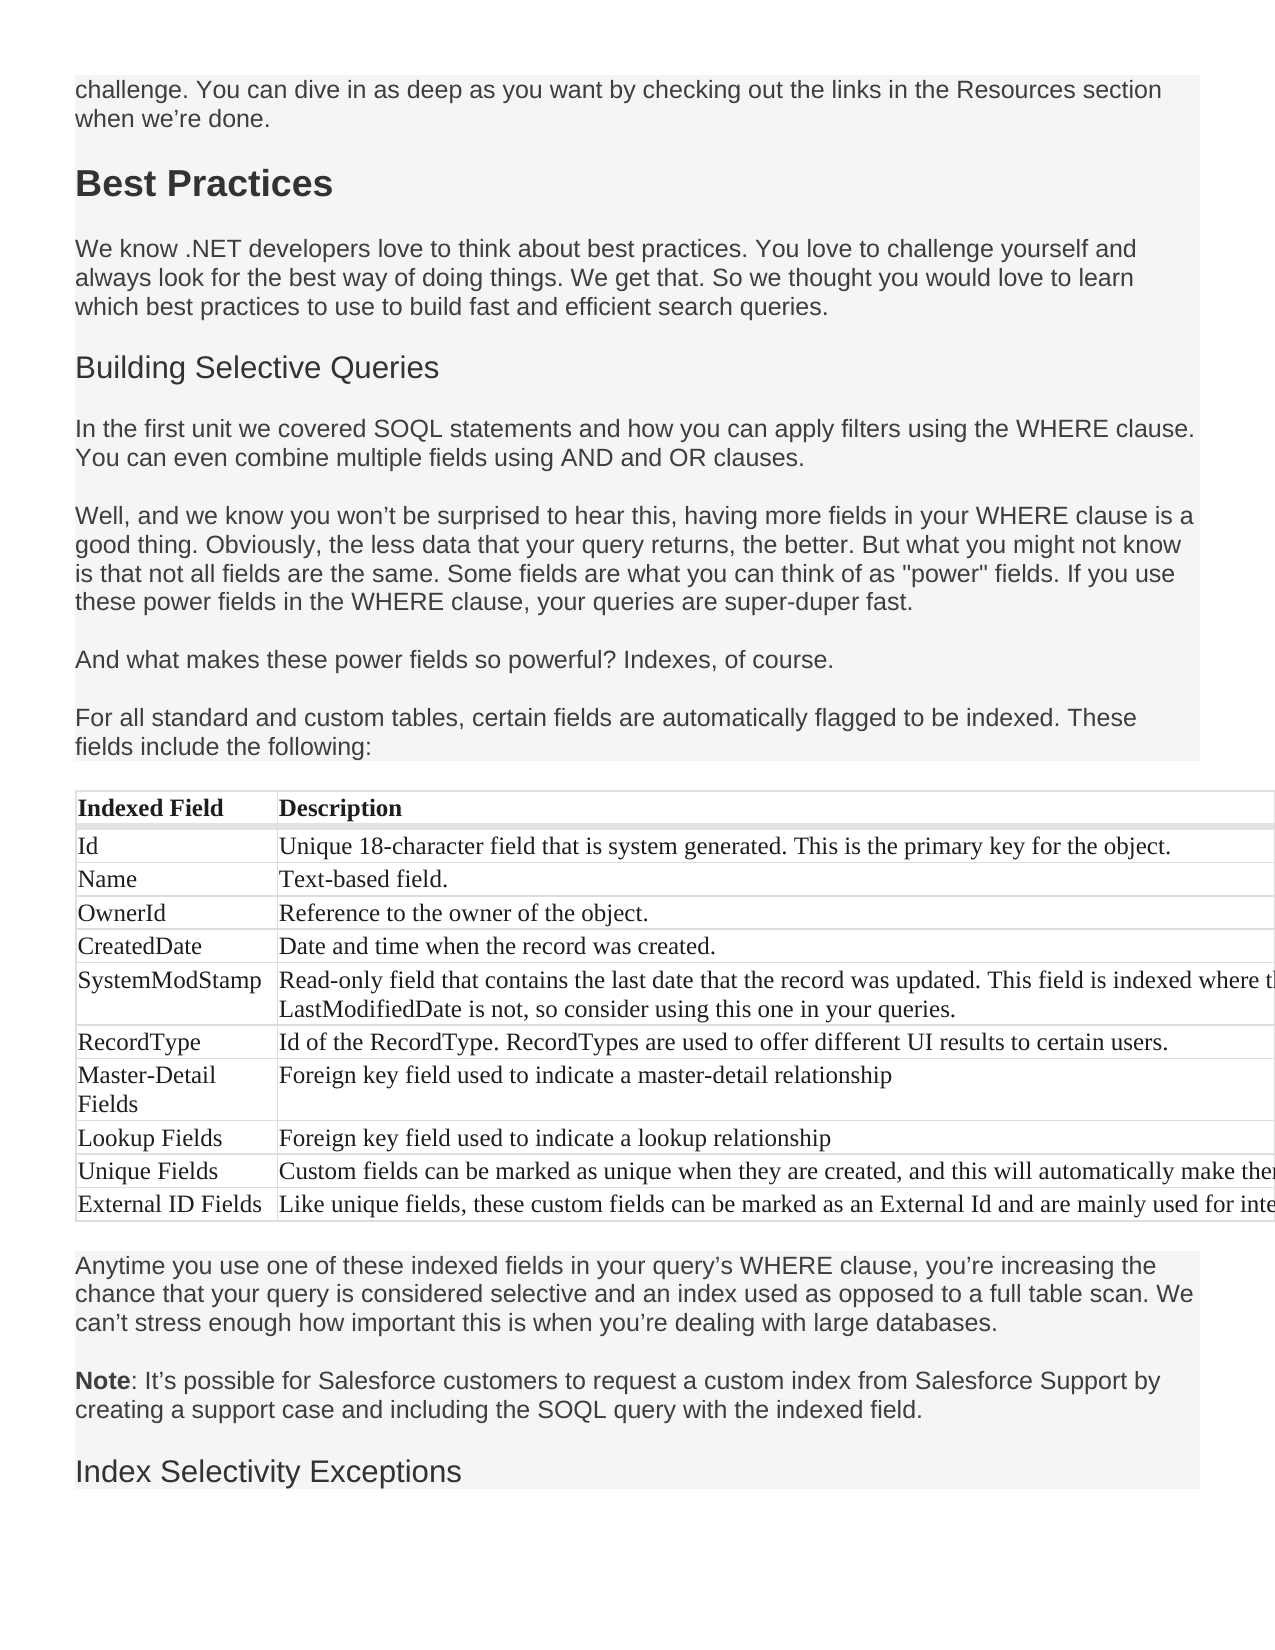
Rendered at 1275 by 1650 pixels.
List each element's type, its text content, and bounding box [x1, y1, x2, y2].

text We know .NET developers love to think about best practices. You love to challenge yourself and always look for the best way of doing things. We get that. So we thought you would love to learn which best practices to use to build fast and efficient search queries. [75, 234, 1200, 320]
text And what makes these power fields so powerful? Indexes, of course. [75, 645, 1200, 674]
table_cell Name [77, 863, 277, 895]
table_cell Like unique fields, these custom fields can be marked as an External Id and are mainly used for integration purposes. [278, 1188, 1274, 1220]
table_cell Foreign key field used to indicate a lookup relationship [278, 1121, 1274, 1153]
text Well, and we know you won’t be surprised to hear this, having more fields in your WHERE clause is a good thing. Obviously, the less data that your query returns, the better. But what you might not know is that not all fields are the same. Some fields are what you can think of as "power" fields. If you use these power fields in the WHERE clause, your queries are super-duper fast. [75, 501, 1200, 616]
table_cell RecordType [77, 1026, 277, 1057]
table_cell CreatedDate [77, 930, 277, 962]
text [75, 75, 1200, 132]
table_cell Unique Fields [77, 1155, 277, 1186]
table_cell Id [77, 830, 277, 861]
text Building Selective Queries [75, 349, 1200, 385]
table_cell Reference to the owner of the object. [278, 897, 1274, 928]
table_cell Id of the RecordType. RecordTypes are used to offer different UI results to certain users. [278, 1026, 1274, 1057]
table_cell Unique 18-character field that is system generated. This is the primary key for the object. [278, 830, 1274, 861]
table_cell Read-only field that contains the last date that the record was updated. This field is indexed where the similar LastModifiedDate is not, so consider using this one in your queries. [278, 963, 1274, 1024]
table_cell Foreign key field used to indicate a master-detail relationship [278, 1059, 1274, 1119]
table_header Indexed Field [77, 792, 277, 823]
text Anytime you use one of these indexed fields in your query’s WHERE clause, you’re increasing the chance that your query is considered selective and an index used as opposed to a full table scan. We can’t stress enough how important this is when you’re dealing with large databases. [75, 1251, 1200, 1337]
text In the first unit we covered SOQL statements and how you can apply filters using the WHERE clause. You can even combine multiple fields using AND and OR clauses. [75, 414, 1200, 472]
table_cell SystemModStamp [77, 963, 277, 1024]
table_cell External ID Fields [77, 1188, 277, 1220]
text Best Practices [75, 162, 1200, 205]
table_cell Master-Detail Fields [77, 1059, 277, 1119]
text For all standard and custom tables, certain fields are automatically flagged to be indexed. These fields include the following: [75, 703, 1200, 761]
table_cell Custom fields can be marked as unique when they are created, and this will automatically make them indexed. [278, 1155, 1274, 1186]
table_cell OwnerId [77, 897, 277, 928]
table_cell Text-based field. [278, 863, 1274, 895]
table_cell Lookup Fields [77, 1121, 277, 1153]
table_header Description [278, 792, 1274, 823]
table_cell Date and time when the record was created. [278, 930, 1274, 962]
text Note: It’s possible for Salesforce customers to request a custom index from Salesforce Support by creating a support case and including the SOQL query with the indexed field. [75, 1366, 1200, 1423]
text Index Selectivity Exceptions [75, 1453, 1200, 1489]
